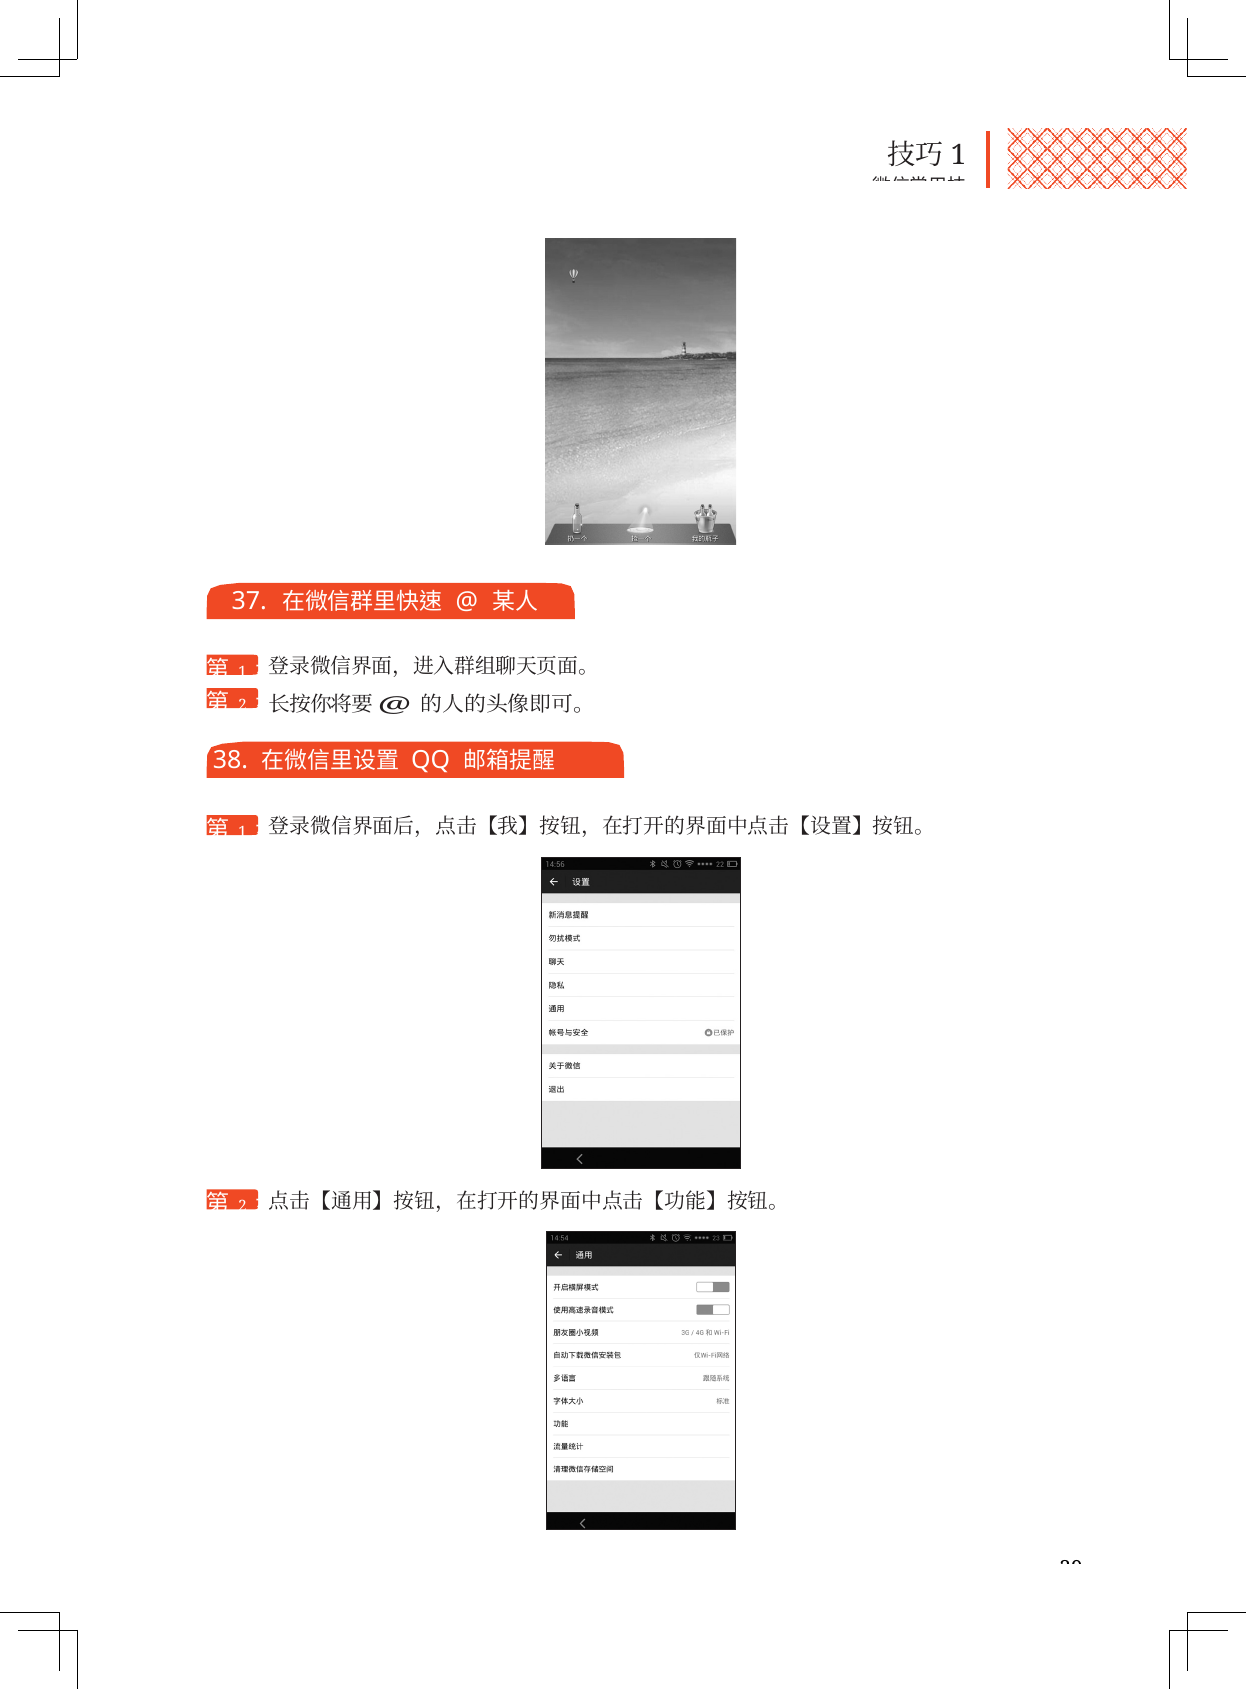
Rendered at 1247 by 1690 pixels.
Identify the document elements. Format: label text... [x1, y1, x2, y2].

picture [545, 238, 737, 545]
picture [542, 858, 740, 1168]
picture [1007, 128, 1187, 189]
text 登录微信界面，进入群组聊天页面。长按你将要 @ 的人的头像即可。 [268, 650, 603, 717]
text 点击【通用】按钮，在打开的界面中点击【功能】按钮。 [268, 1184, 1097, 1214]
text 登录微信界面后，点击【我】按钮，在打开的界面中点击【设置】按钮。 [268, 810, 1097, 840]
picture [547, 1232, 735, 1529]
